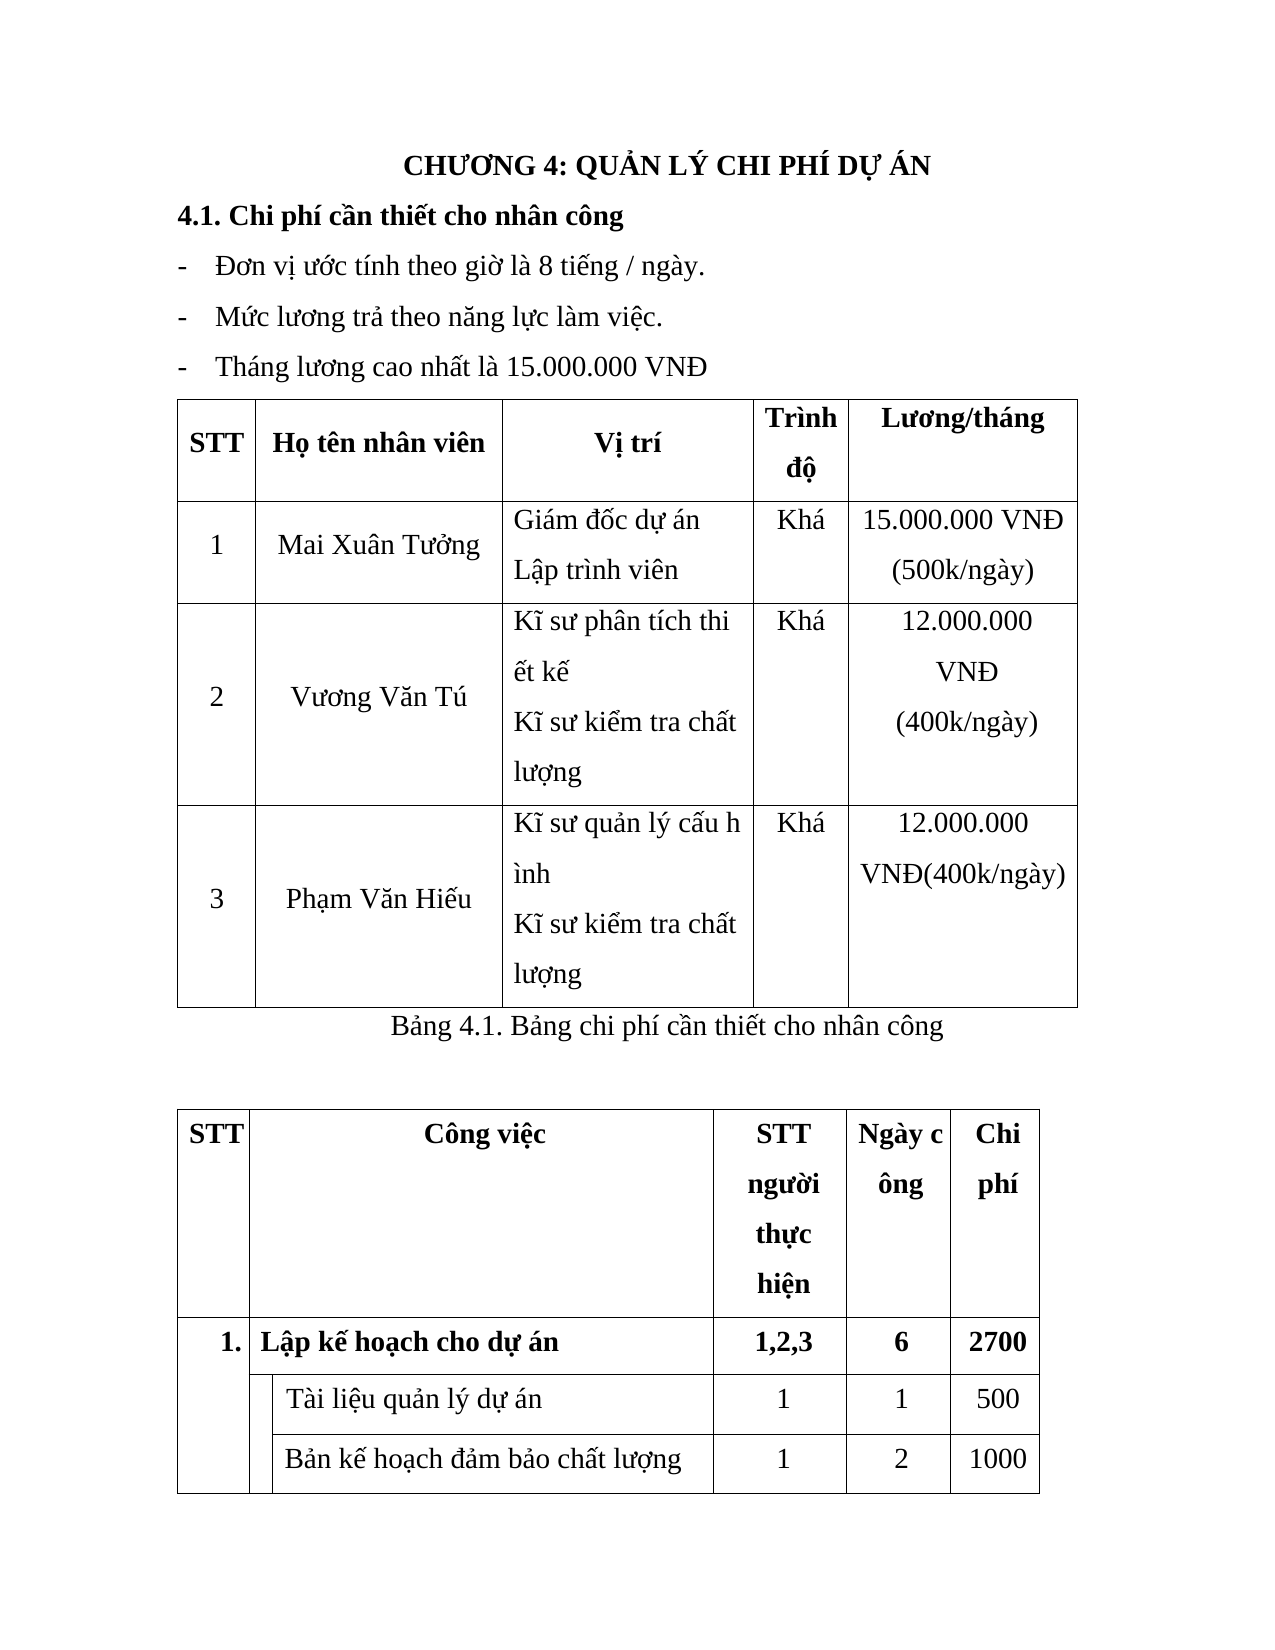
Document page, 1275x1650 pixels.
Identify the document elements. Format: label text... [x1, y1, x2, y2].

table_cell Khá [754, 604, 848, 804]
text Bảng 4.1. Bảng chi phí cần thiết cho nhân công [177, 1008, 1157, 1041]
table_header Trình độ [754, 400, 848, 501]
table_header Họ tên nhân viên [256, 400, 502, 501]
table_cell 1000 [951, 1435, 1039, 1492]
table_header Vị trí [503, 400, 753, 501]
table_cell 1 [847, 1375, 950, 1433]
table_cell 6 [847, 1318, 950, 1374]
table_header Lương/tháng [849, 400, 1077, 501]
table_cell 1. [178, 1318, 249, 1492]
table_cell 15.000.000 VNĐ (500k/ngày) [849, 502, 1077, 602]
table_cell 500 [951, 1375, 1039, 1433]
table_header Chi phí [951, 1110, 1039, 1317]
table_cell 12.000.000 VNĐ (400k/ngày) [849, 604, 1077, 804]
table_cell 1 [178, 502, 255, 602]
table_cell [250, 1375, 272, 1492]
text 4.1. Chi phí cần thiết cho nhân công [177, 198, 1157, 232]
table_cell 2700 [951, 1318, 1039, 1374]
table_header Công việc [250, 1110, 713, 1317]
table_cell Kĩ sư quản lý cấu hình Kĩ sư kiểm tra chất lượng [503, 806, 753, 1007]
table_cell 1 [714, 1435, 846, 1492]
table_cell Bản kế hoạch đảm bảo chất lượng [273, 1435, 713, 1492]
list Tháng lương cao nhất là 15.000.000 VNĐ [177, 349, 1157, 382]
text CHƯƠNG 4: QUẢN LÝ CHI PHÍ DỰ ÁN [177, 148, 1157, 181]
table_cell Mai Xuân Tưởng [256, 502, 502, 602]
table_cell 1 [714, 1375, 846, 1433]
table_cell Giám đốc dự án Lập trình viên [503, 502, 753, 602]
table_cell Phạm Văn Hiếu [256, 806, 502, 1007]
table_cell 3 [178, 806, 255, 1007]
table_header STT [178, 1110, 249, 1317]
table_cell 2 [847, 1435, 950, 1492]
table_cell Kĩ sư phân tích thiết kế Kĩ sư kiểm tra chất lượng [503, 604, 753, 804]
table_cell Tài liệu quản lý dự án [273, 1375, 713, 1433]
table_cell Lập kế hoạch cho dự án [250, 1318, 713, 1374]
table_cell Khá [754, 806, 848, 1007]
table_cell Khá [754, 502, 848, 602]
table_cell 1,2,3 [714, 1318, 846, 1374]
table_cell 2 [178, 604, 255, 804]
table_cell 12.000.000 VNĐ(400k/ngày) [849, 806, 1077, 1007]
list Mức lương trả theo năng lực làm việc. [177, 299, 1157, 332]
list Đơn vị ước tính theo giờ là 8 tiếng / ngày. [177, 248, 1157, 282]
table_header STT [178, 400, 255, 501]
table_cell Vương Văn Tú [256, 604, 502, 804]
table_header Ngày công [847, 1110, 950, 1317]
table_header STT người thực hiện [714, 1110, 846, 1317]
